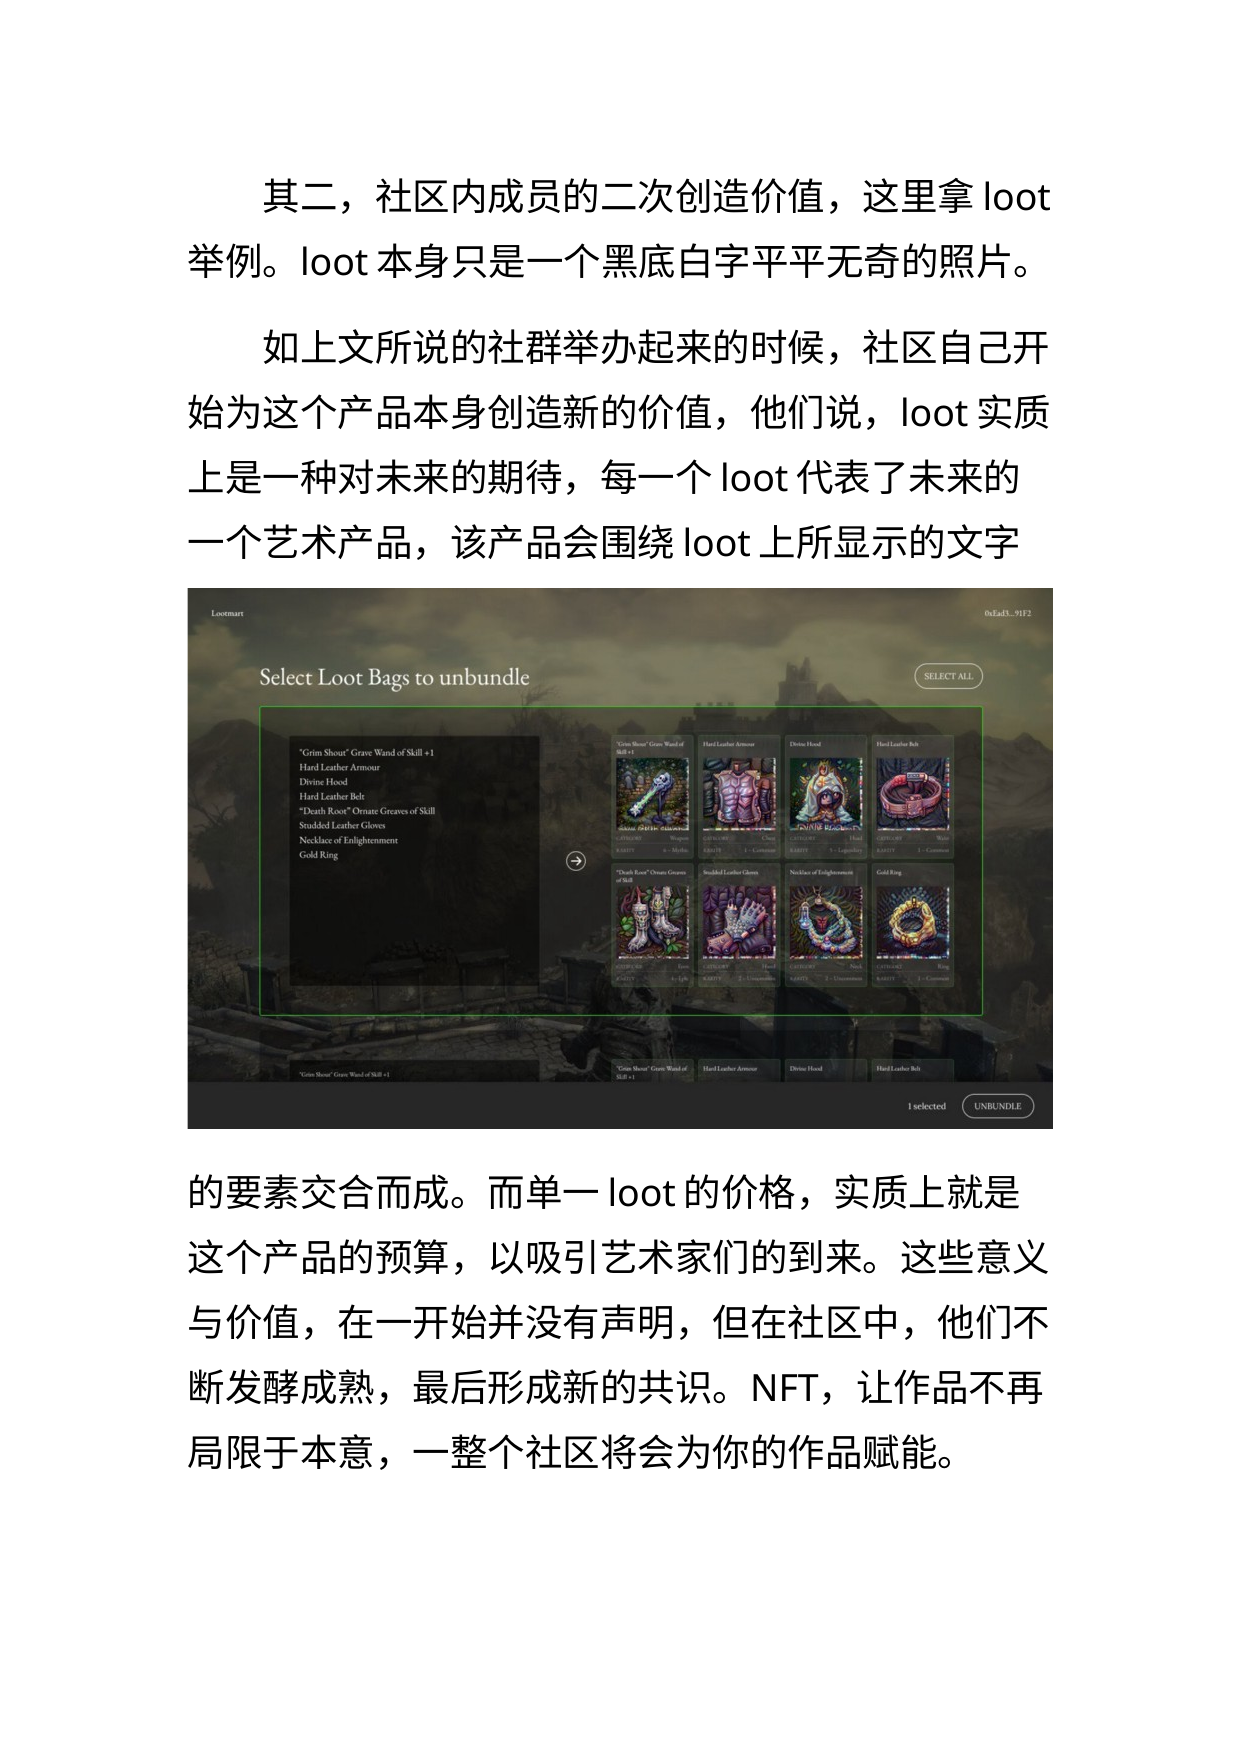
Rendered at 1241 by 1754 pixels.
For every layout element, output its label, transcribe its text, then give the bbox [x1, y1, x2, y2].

text 如上文所说的社群举办起来的时候，社区自己开始为这个产品本身创造新的价值，他们说，loot实质上是一种对未来的期待，每一个loot代表了未来的一个艺术产品，该产品会围绕loot上所显示的文字的要素交合而成。而单一loot的价格，实质上就是这个产品的预算，以吸引艺术家们的到来。这些意义与价值，在一开始并没有声明，但在社区中，他们不断发酵成熟，最后形成新的共识。NFT，让作品不再局限于本意，一整个社区将会为你的作品赋能。 [187, 313, 1053, 588]
text 其二，社区内成员的二次创造价值，这里拿loot举例。loot本身只是一个黑底白字平平无奇的照片。 [187, 162, 1053, 292]
text 如上文所说的社群举办起来的时候，社区自己开始为这个产品本身创造新的价值，他们说，loot实质上是一种对未来的期待，每一个loot代表了未来的一个艺术产品，该产品会围绕loot上所显示的文字的要素交合而成。而单一loot的价格，实质上就是这个产品的预算，以吸引艺术家们的到来。这些意义与价值，在一开始并没有声明，但在社区中，他们不断发酵成熟，最后形成新的共识。NFT，让作品不再局限于本意，一整个社区将会为你的作品赋能。 [187, 1129, 1053, 1483]
picture [187, 588, 1053, 1129]
